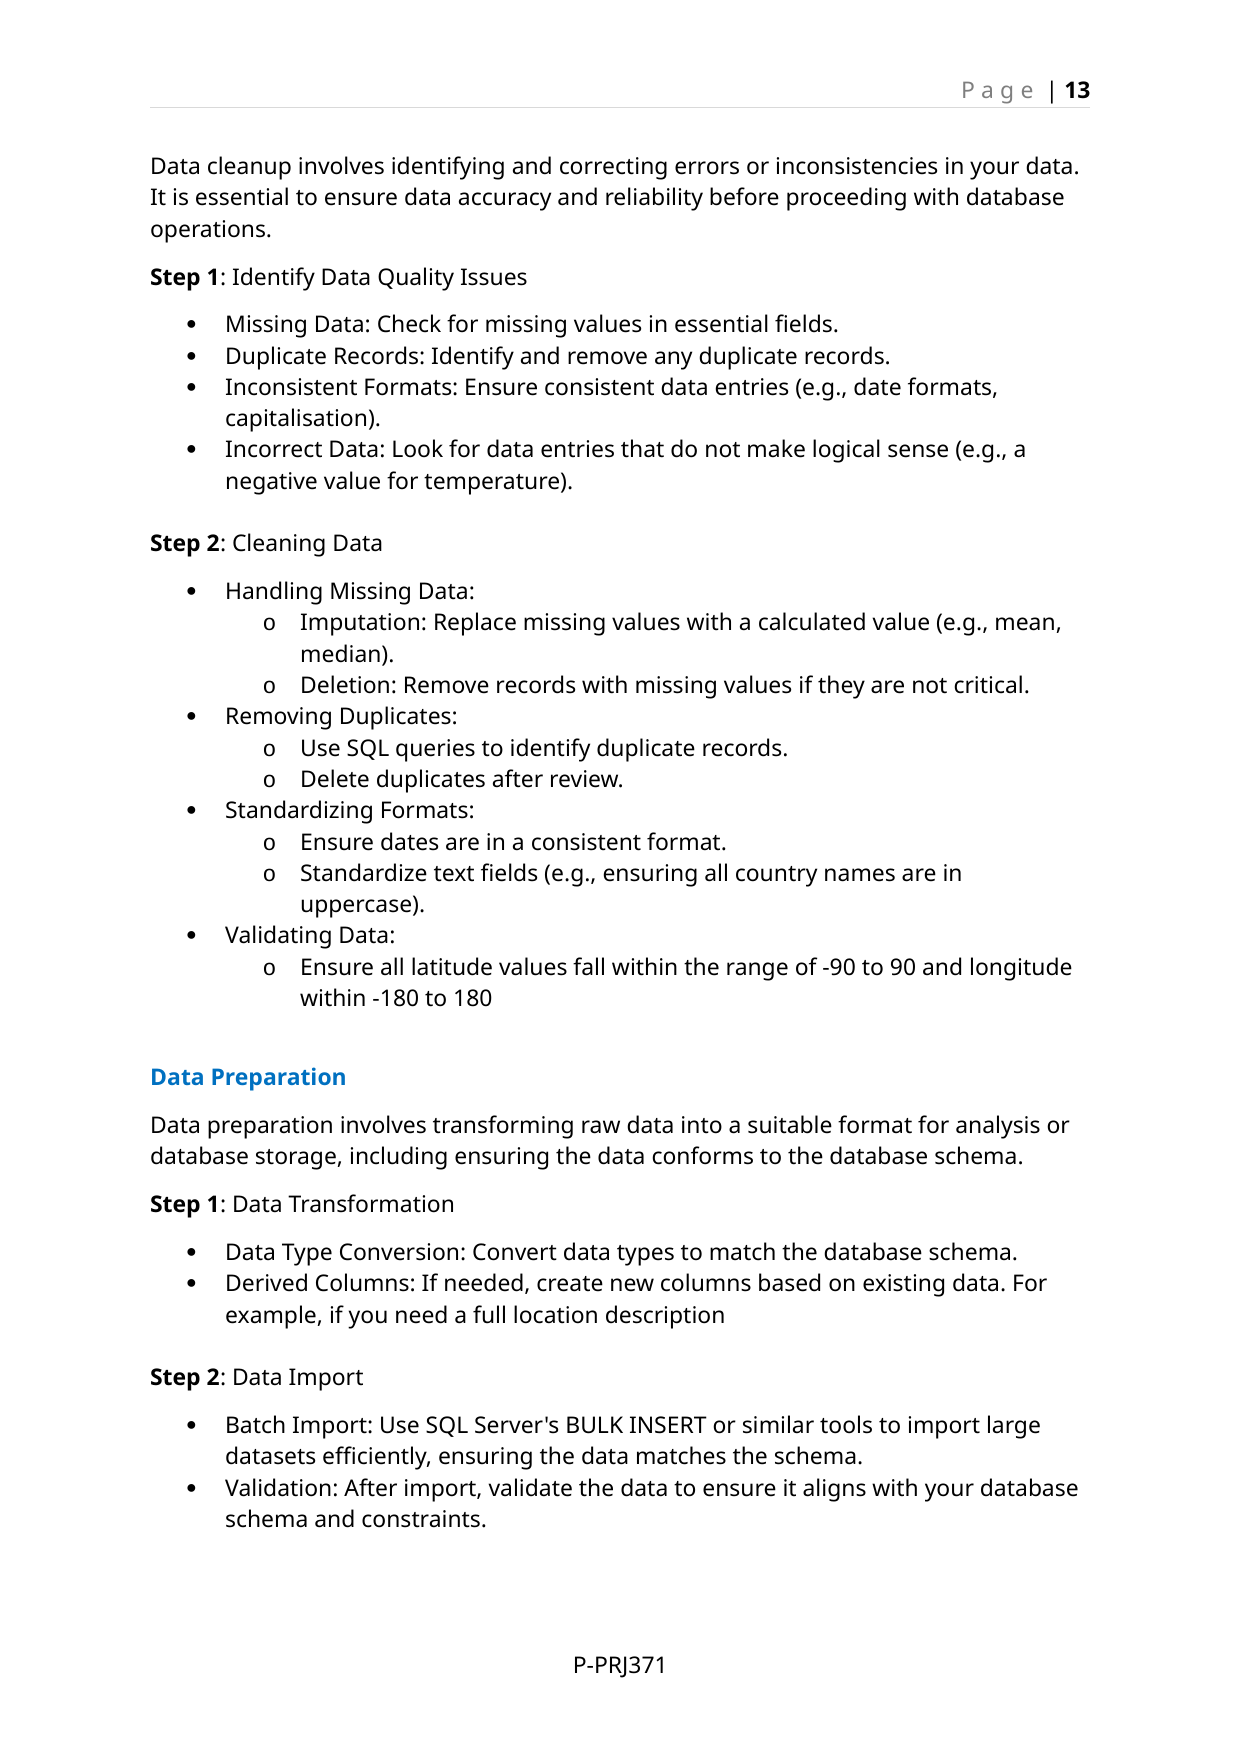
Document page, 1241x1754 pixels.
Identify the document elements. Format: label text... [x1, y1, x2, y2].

list Removing Duplicates: [187, 700, 1090, 731]
list Use SQL queries to identify duplicate records. [262, 731, 1090, 763]
list Missing Data: Check for missing values in essential fields. [187, 308, 1090, 339]
list Inconsistent Formats: Ensure consistent data entries (e.g., date formats, capitalisation). [187, 371, 1090, 433]
list Batch Import: Use SQL Server's BULK INSERT or similar tools to import large datasets efficiently, ensuring the data matches the schema. [187, 1409, 1090, 1472]
list Duplicate Records: Identify and remove any duplicate records. [187, 339, 1090, 371]
text Data preparation involves transforming raw data into a suitable format for analysis or database storage, including ensuring the data conforms to the database schema. [150, 1109, 1090, 1172]
text Step 2: Data Import [150, 1361, 1090, 1392]
list Ensure dates are in a consistent format. [262, 825, 1090, 857]
list Deletion: Remove records with missing values if they are not critical. [262, 669, 1090, 700]
list Derived Columns: If needed, create new columns based on existing data. For example, if you need a full location description [187, 1267, 1090, 1330]
list Data Type Conversion: Convert data types to match the database schema. [187, 1236, 1090, 1267]
list Incorrect Data: Look for data entries that do not make logical sense (e.g., a negative value for temperature). [187, 433, 1090, 496]
list Validating Data: [187, 919, 1090, 951]
text Data Preparation [150, 1061, 1090, 1092]
list Imputation: Replace missing values with a calculated value (e.g., mean, median). [262, 606, 1090, 669]
list Ensure all latitude values fall within the range of -90 to 90 and longitude within -180 to 180 [262, 951, 1090, 1013]
list Standardize text fields (e.g., ensuring all country names are in uppercase). [262, 857, 1090, 919]
text Data cleanup involves identifying and correcting errors or inconsistencies in your data. It is essential to ensure data accuracy and reliability before proceeding with database operations. [150, 150, 1090, 244]
list Handling Missing Data: [187, 575, 1090, 606]
text Step 1: Identify Data Quality Issues [150, 260, 1090, 292]
list Delete duplicates after review. [262, 763, 1090, 794]
list Validation: After import, validate the data to ensure it aligns with your database schema and constraints. [187, 1472, 1090, 1534]
text Step 2: Cleaning Data [150, 527, 1090, 558]
list Standardizing Formats: [187, 794, 1090, 825]
text Step 1: Data Transformation [150, 1188, 1090, 1219]
